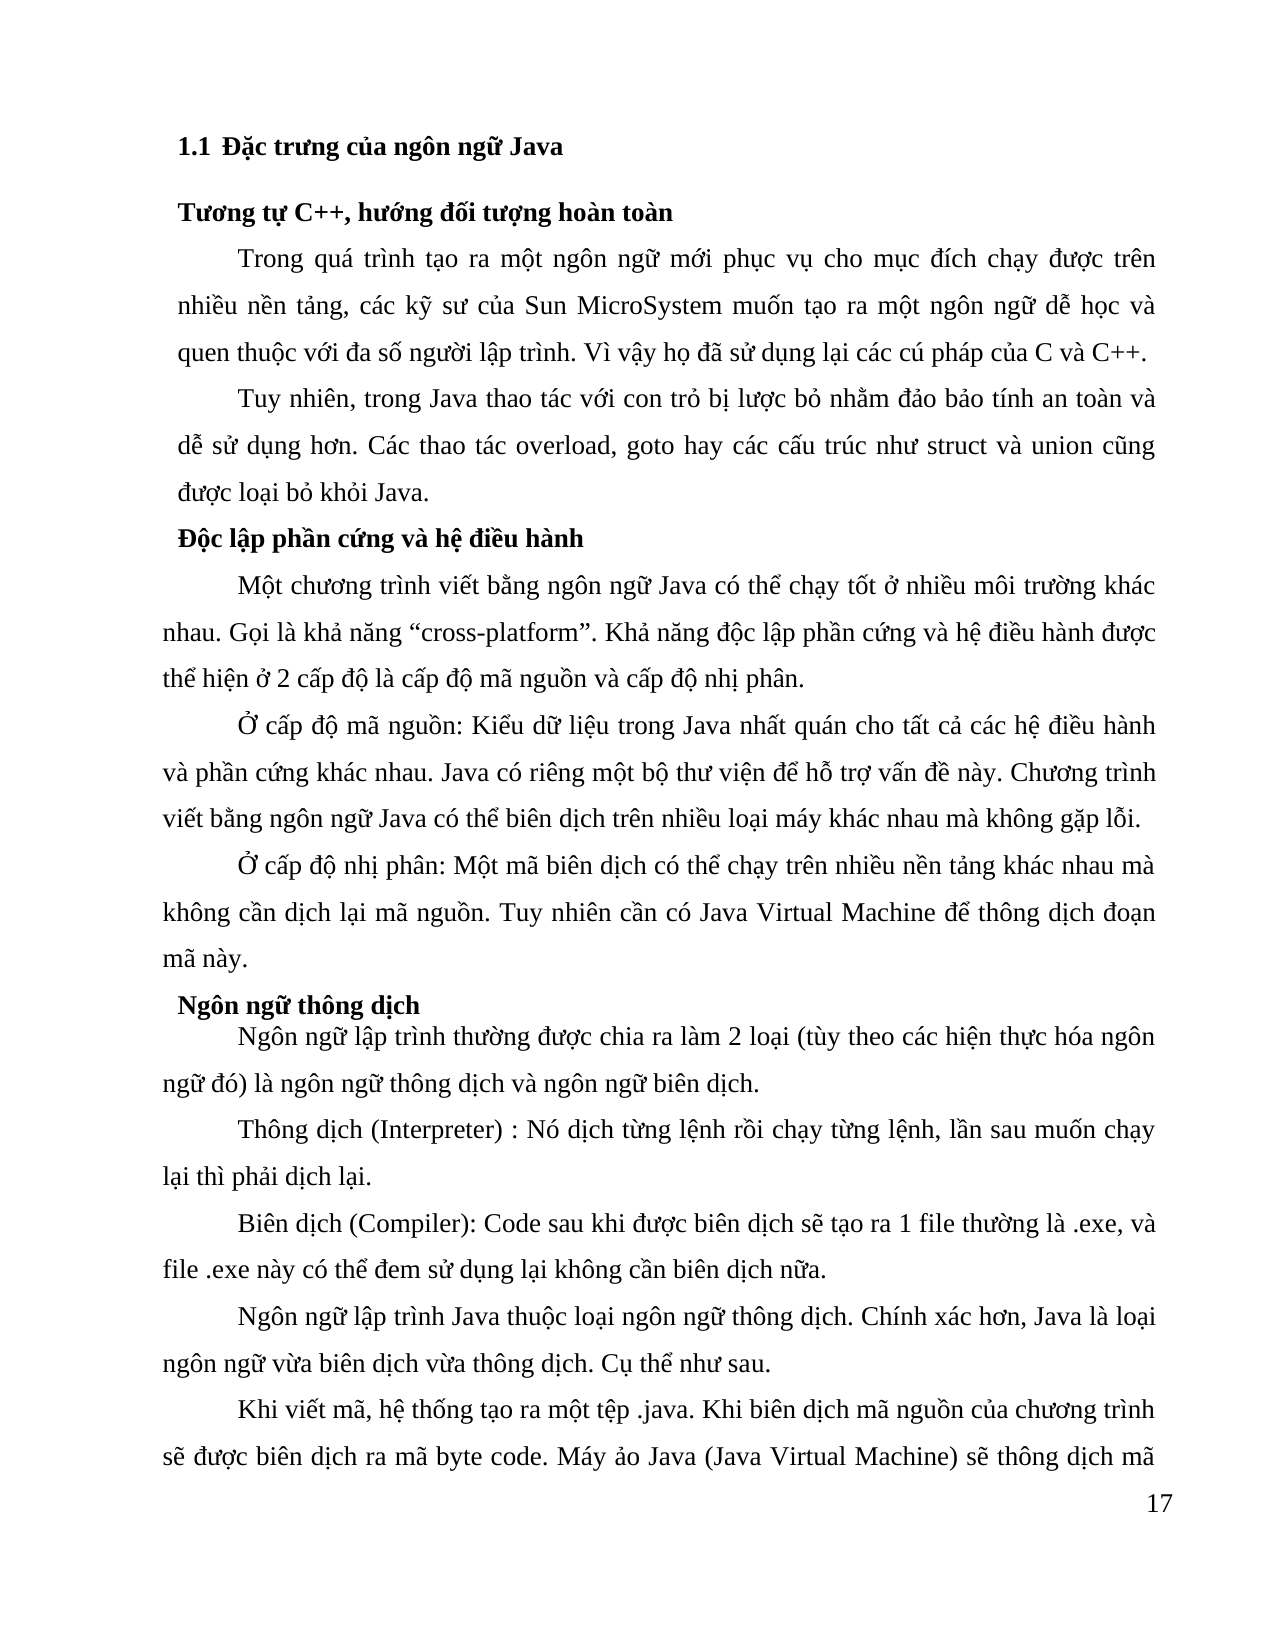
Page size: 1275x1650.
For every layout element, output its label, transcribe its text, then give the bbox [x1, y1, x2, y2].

text Một chương trình viết bằng ngôn ngữ Java có thể chạy tốt ở nhiều môi trường khác nhau. Gọi là khả năng “cross-platform”. Khả năng độc lập phần cứng và hệ điều hành được thể hiện ở 2 cấp độ là cấp độ mã nguồn và cấp độ nhị phân. [162, 569, 1157, 693]
subtitle Tương tự C++, hướng đối tượng hoàn toàn [177, 196, 1157, 227]
text Thông dịch (Interpreter) : Nó dịch từng lệnh rồi chạy từng lệnh, lần sau muốn chạy lại thì phải dịch lại. [162, 1113, 1157, 1191]
text Ngôn ngữ lập trình thường được chia ra làm 2 loại (tùy theo các hiện thực hóa ngôn ngữ đó) là ngôn ngữ thông dịch và ngôn ngữ biên dịch. [162, 1020, 1157, 1098]
text Tuy nhiên, trong Java thao tác với con trỏ bị lược bỏ nhằm đảo bảo tính an toàn và dễ sử dụng hơn. Các thao tác overload, goto hay các cấu trúc như struct và union cũng được loại bỏ khỏi Java. [177, 382, 1157, 507]
text Ở cấp độ nhị phân: Một mã biên dịch có thể chạy trên nhiều nền tảng khác nhau mà không cần dịch lại mã nguồn. Tuy nhiên cần có Java Virtual Machine để thông dịch đoạn mã này. [162, 849, 1157, 973]
text Biên dịch (Compiler): Code sau khi được biên dịch sẽ tạo ra 1 file thường là .exe, và file .exe này có thể đem sử dụng lại không cần biên dịch nữa. [162, 1207, 1157, 1285]
subtitle 1.1 Đặc trưng của ngôn ngữ Java [177, 130, 1157, 161]
text Ở cấp độ mã nguồn: Kiểu dữ liệu trong Java nhất quán cho tất cả các hệ điều hành và phần cứng khác nhau. Java có riêng một bộ thư viện để hỗ trợ vấn đề này. Chương trình viết bằng ngôn ngữ Java có thể biên dịch trên nhiều loại máy khác nhau mà không gặp lỗi. [162, 709, 1157, 833]
subtitle Ngôn ngữ thông dịch [177, 989, 1157, 1020]
text Trong quá trình tạo ra một ngôn ngữ mới phục vụ cho mục đích chạy được trên nhiều nền tảng, các kỹ sư của Sun MicroSystem muốn tạo ra một ngôn ngữ dễ học và quen thuộc với đa số người lập trình. Vì vậy họ đã sử dụng lại các cú pháp của C và C++. [177, 242, 1157, 367]
subtitle Độc lập phần cứng và hệ điều hành [177, 522, 1157, 553]
text Ngôn ngữ lập trình Java thuộc loại ngôn ngữ thông dịch. Chính xác hơn, Java là loại ngôn ngữ vừa biên dịch vừa thông dịch. Cụ thể như sau. [162, 1300, 1157, 1378]
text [162, 1393, 1157, 1471]
